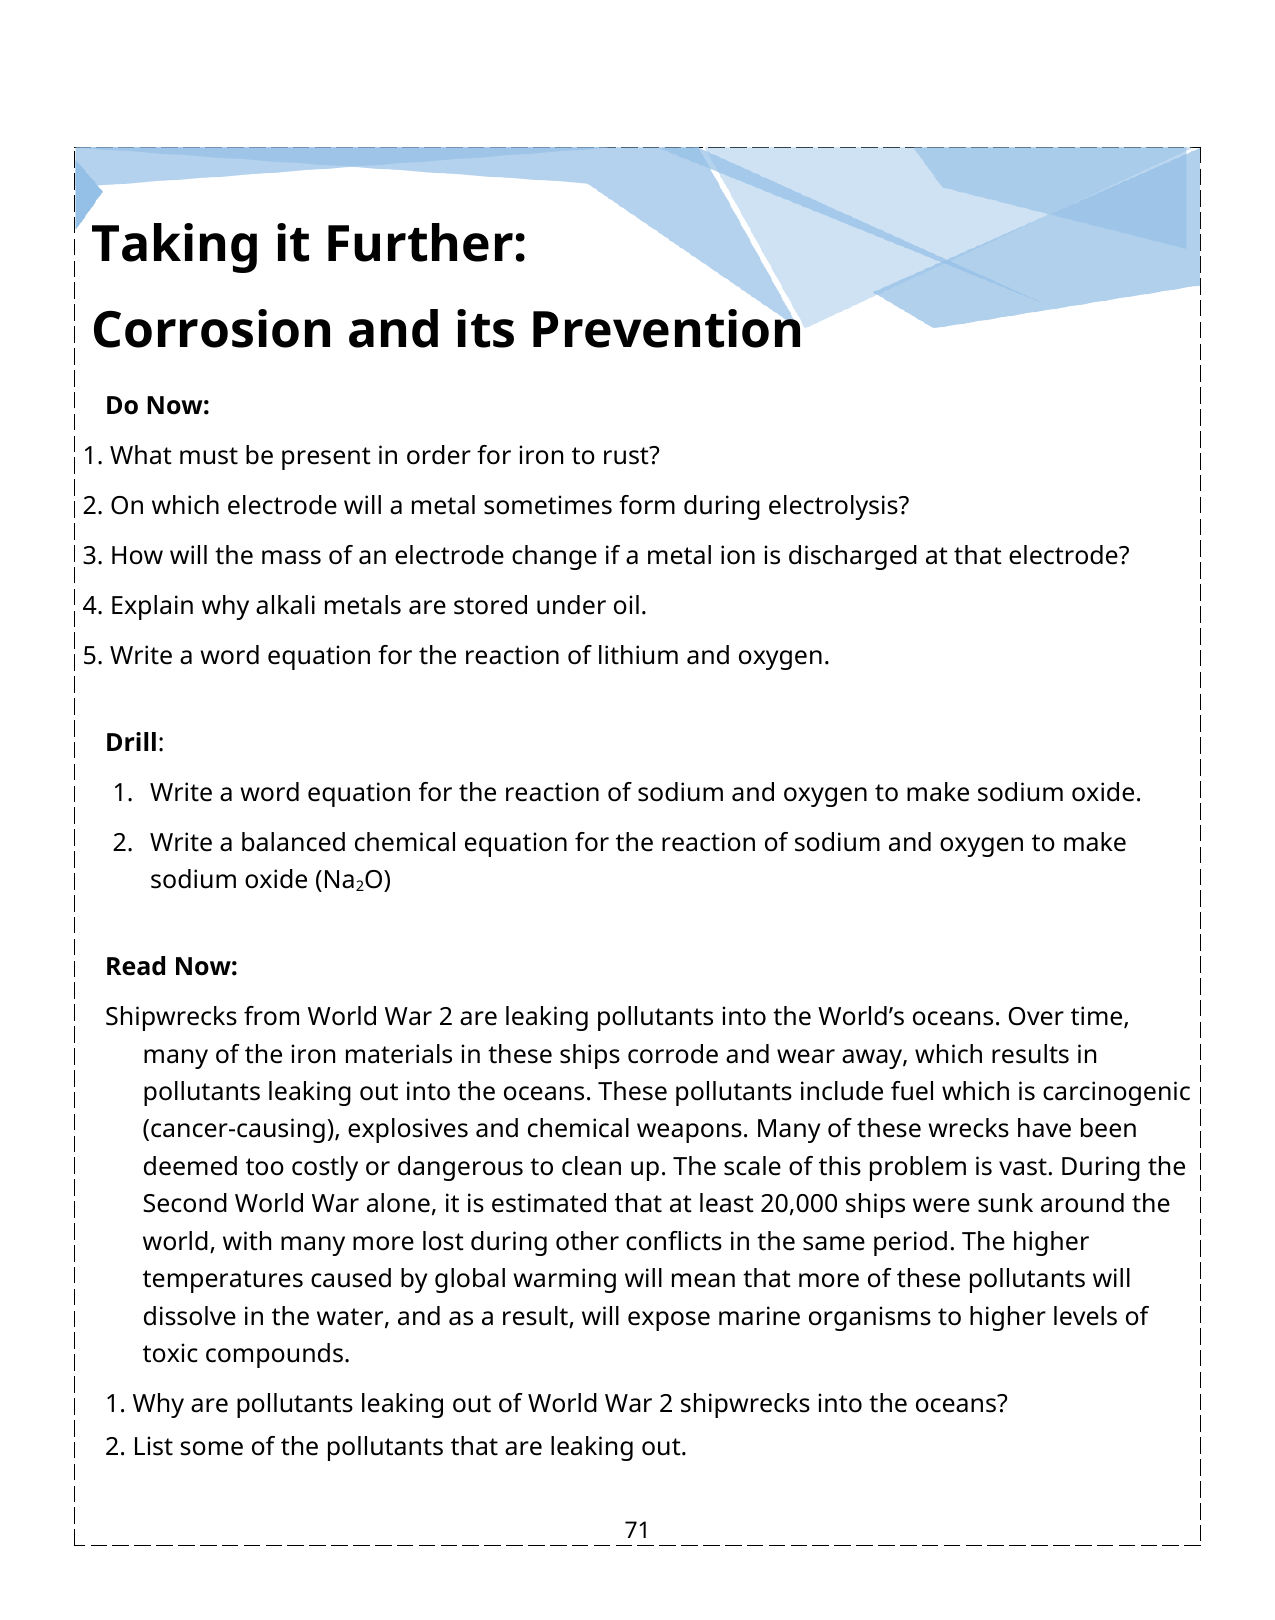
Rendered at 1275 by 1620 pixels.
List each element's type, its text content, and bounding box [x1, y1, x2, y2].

text 2. On which electrode will a metal sometimes form during electrolysis? [82, 488, 1200, 522]
text Drill: [105, 724, 1200, 759]
picture [75, 147, 1200, 328]
text 1. Why are pollutants leaking out of World War 2 shipwrecks into the oceans? [105, 1385, 1200, 1419]
picture [541, 318, 550, 328]
text Do Now: [105, 388, 1200, 422]
list Write a balanced chemical equation for the reaction of sodium and oxygen to make sodium oxide (Na2O) [112, 824, 1200, 896]
list Write a word equation for the reaction of sodium and oxygen to make sodium oxide. [112, 774, 1200, 808]
text 2. List some of the pollutants that are leaking out. [105, 1429, 1200, 1463]
text 4. Explain why alkali metals are stored under oil. [82, 587, 1200, 621]
text Shipwrecks from World War 2 are leaking pollutants into the World’s oceans. Over time, many of the iron materials in these ships corrode and wear away, which results in pollutants leaking out into the oceans. These pollutants include fuel which is carcinogenic (cancer-causing), explosives and chemical weapons. Many of these wrecks have been deemed too costly or dangerous to clean up. The scale of this problem is vast. During the Second World War alone, it is estimated that at least 20,000 ships were sunk around the world, with many more lost during other conflicts in the same period. The higher temperatures caused by global warming will mean that more of these pollutants will dissolve in the water, and as a result, will expose marine organisms to higher levels of toxic compounds. [105, 999, 1200, 1369]
text Read Now: [105, 949, 1200, 983]
text 3. How will the mass of an electrode change if a metal ion is discharged at that electrode? [82, 537, 1200, 572]
text 5. Write a word equation for the reaction of lithium and oxygen. [82, 637, 1200, 671]
text 1. What must be present in order for iron to rust? [82, 438, 1200, 472]
